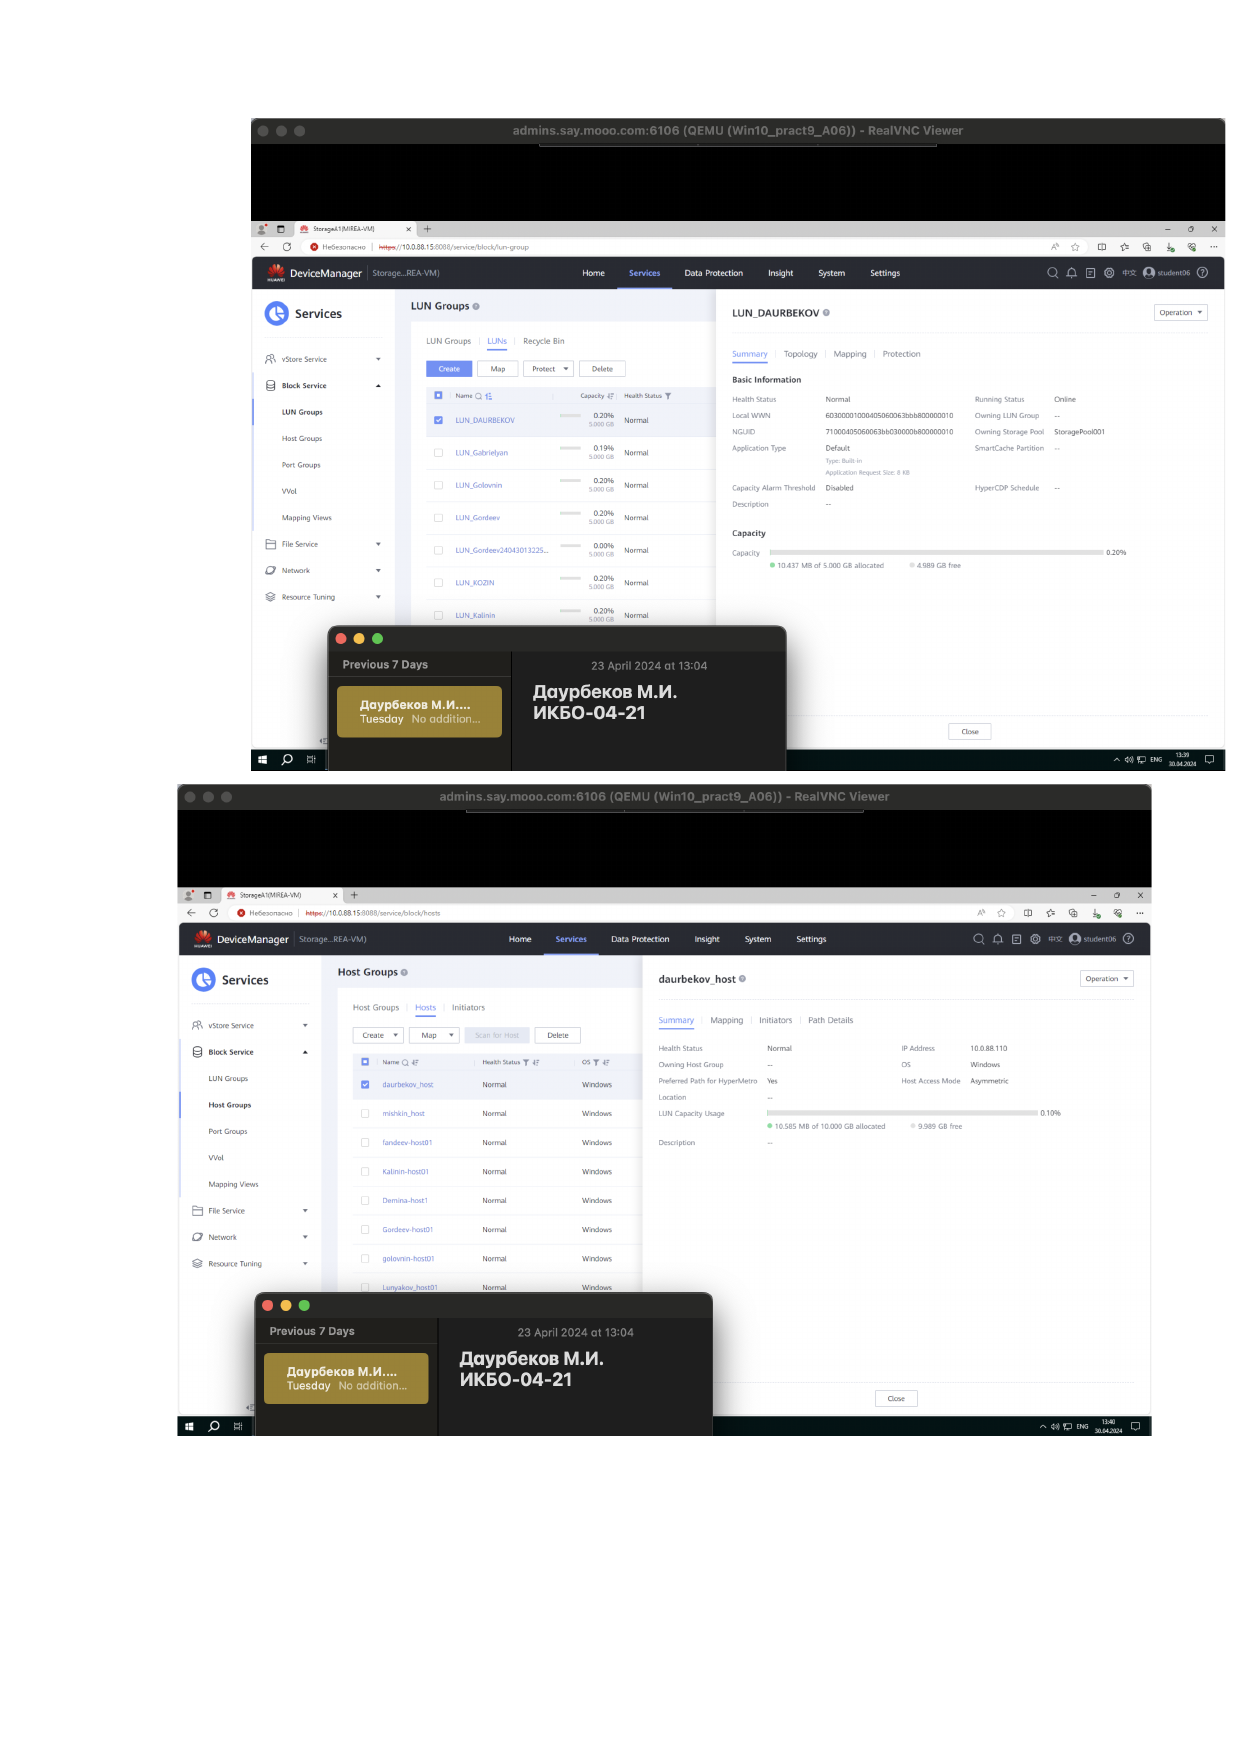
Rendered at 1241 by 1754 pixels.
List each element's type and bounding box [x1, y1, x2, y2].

picture [177, 784, 1152, 1436]
picture [251, 118, 1226, 771]
